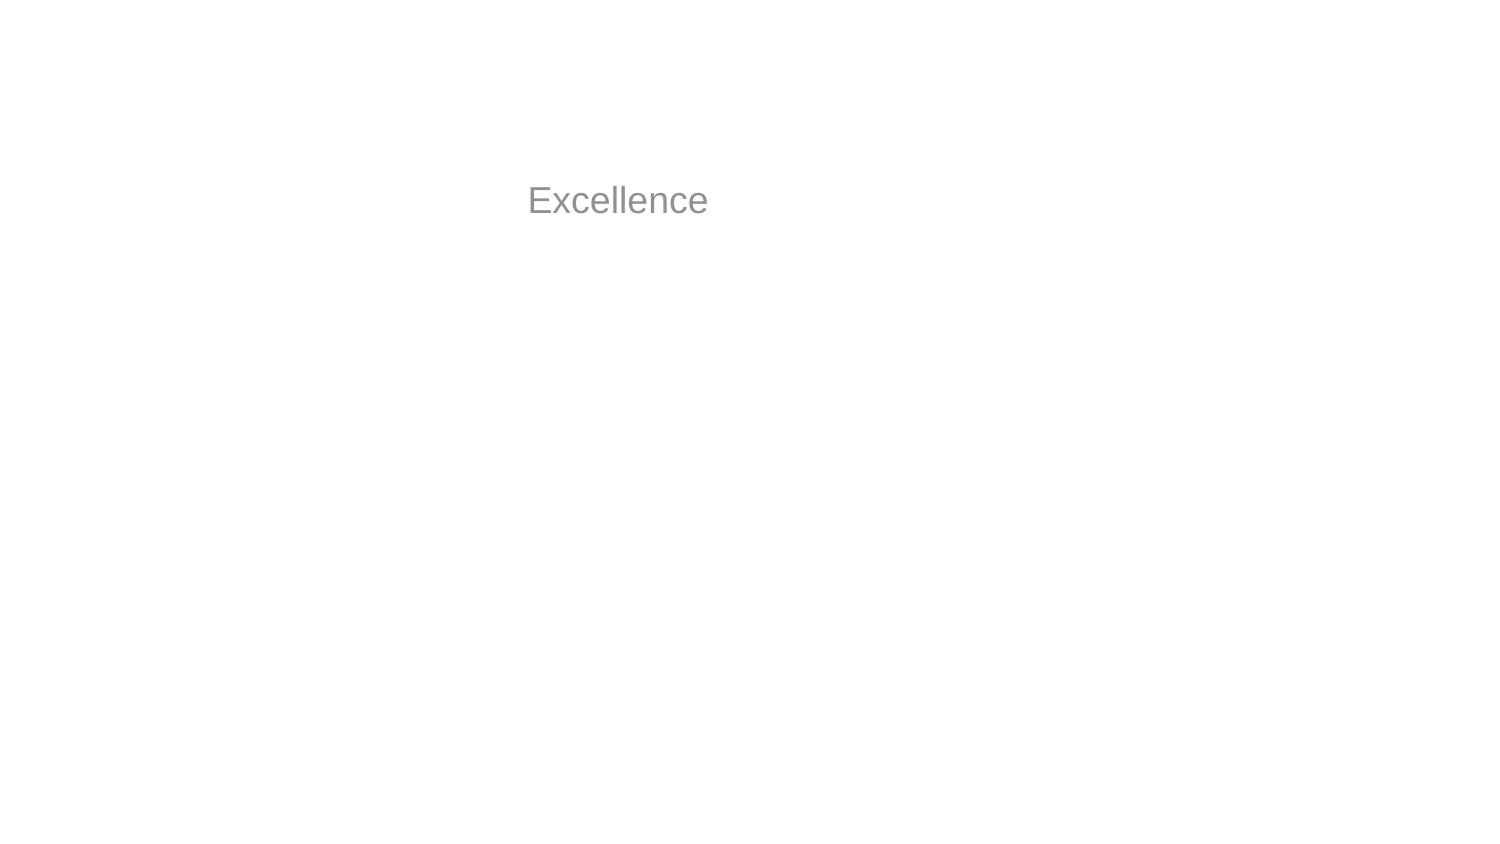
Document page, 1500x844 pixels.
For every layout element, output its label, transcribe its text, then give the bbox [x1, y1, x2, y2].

text Excellence [527, 165, 1031, 225]
